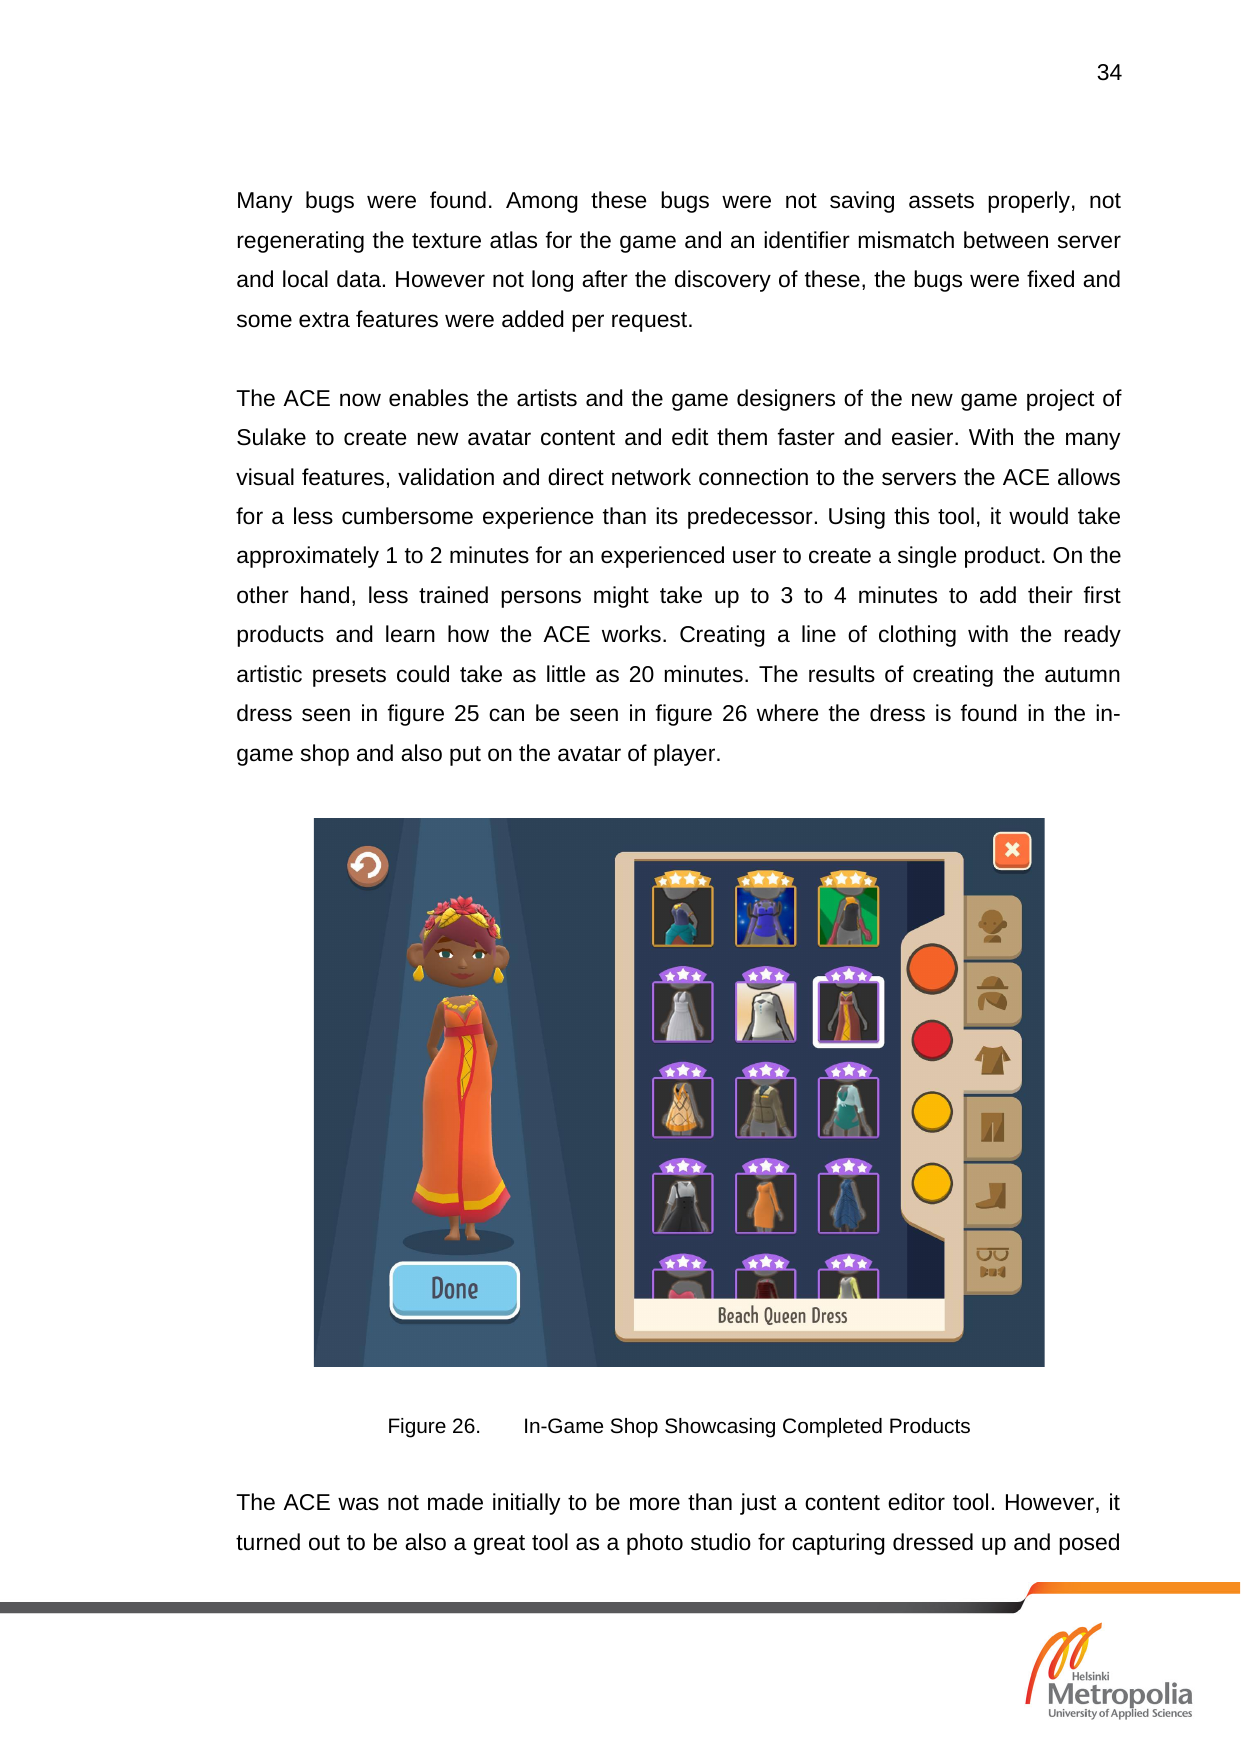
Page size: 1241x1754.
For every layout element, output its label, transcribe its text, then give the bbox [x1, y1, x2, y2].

text In-Game Shop Showcasing Completed Products [236, 1413, 1122, 1437]
picture [0, 1582, 1241, 1720]
text Many bugs were found. Among these bugs were not saving assets properly, not regenerating the texture atlas for the game and an identifier mismatch between server and local data. However not long after the discovery of these, the bugs were fixed and some extra features were added per request. [236, 187, 1122, 332]
picture [313, 818, 1045, 1367]
text The ACE now enables the artists and the game designers of the new game project of Sulake to create new avatar content and edit them faster and easier. With the many visual features, validation and direct network connection to the servers the ACE allows for a less cumbersome experience than its predecessor. Using this tool, it would take approximately 1 to 2 minutes for an experienced user to create a single product. On the other hand, less trained persons might take up to 3 to 4 minutes to add their first products and learn how the ACE works. Creating a line of clothing with the ready artistic presets could take as little as 20 minutes. The results of creating the autumn dress seen in figure 25 can be seen in figure 26 where the dress is found in the in-game shop and also put on the avatar of player. [236, 384, 1122, 766]
